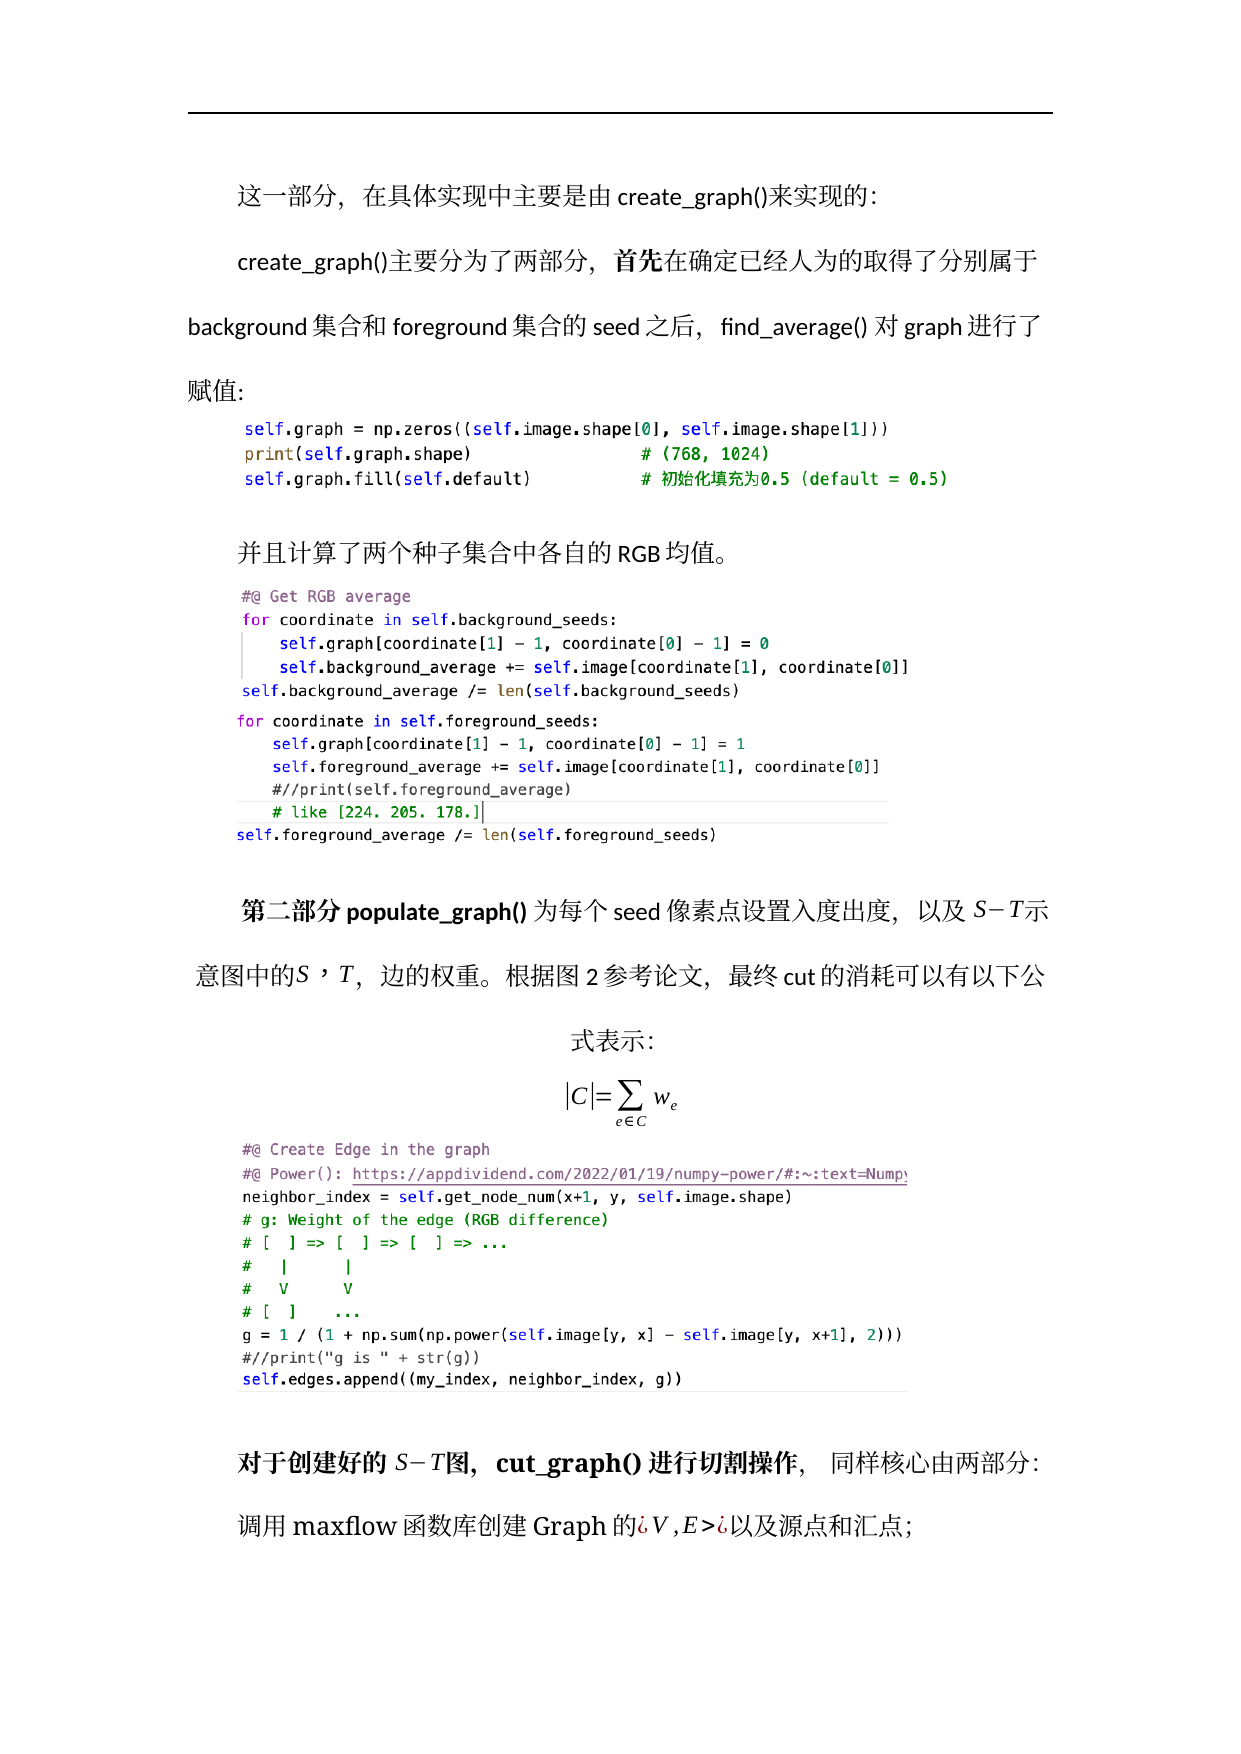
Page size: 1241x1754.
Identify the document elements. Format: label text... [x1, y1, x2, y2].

picture [237, 584, 908, 707]
picture [237, 1137, 908, 1398]
picture [237, 714, 889, 849]
picture [237, 422, 964, 496]
text 这一部分，在具体实现中主要是由create_graph()来实现的： [187, 162, 1053, 227]
text 并且计算了两个种子集合中各自的RGB均值。 [187, 519, 1053, 584]
text 调用maxflow函数库创建Graph的以及源点和汇点； [187, 1507, 1053, 1543]
text 第二部分populate_graph() 为每个seed像素点设置入度出度，以及 示意图中的，边的权重。根据图2参考论文，最终cut的消耗可以有以下公式表示： [187, 877, 1053, 1137]
text 对于创建好的 图，cut_graph() 进行切割操作， 同样核心由两部分： [187, 1429, 1053, 1494]
text create_graph()主要分为了两部分，首先在确定已经人为的取得了分别属于background集合和foreground集合的seed之后，find_average() 对graph进行了赋值: [187, 227, 1053, 422]
